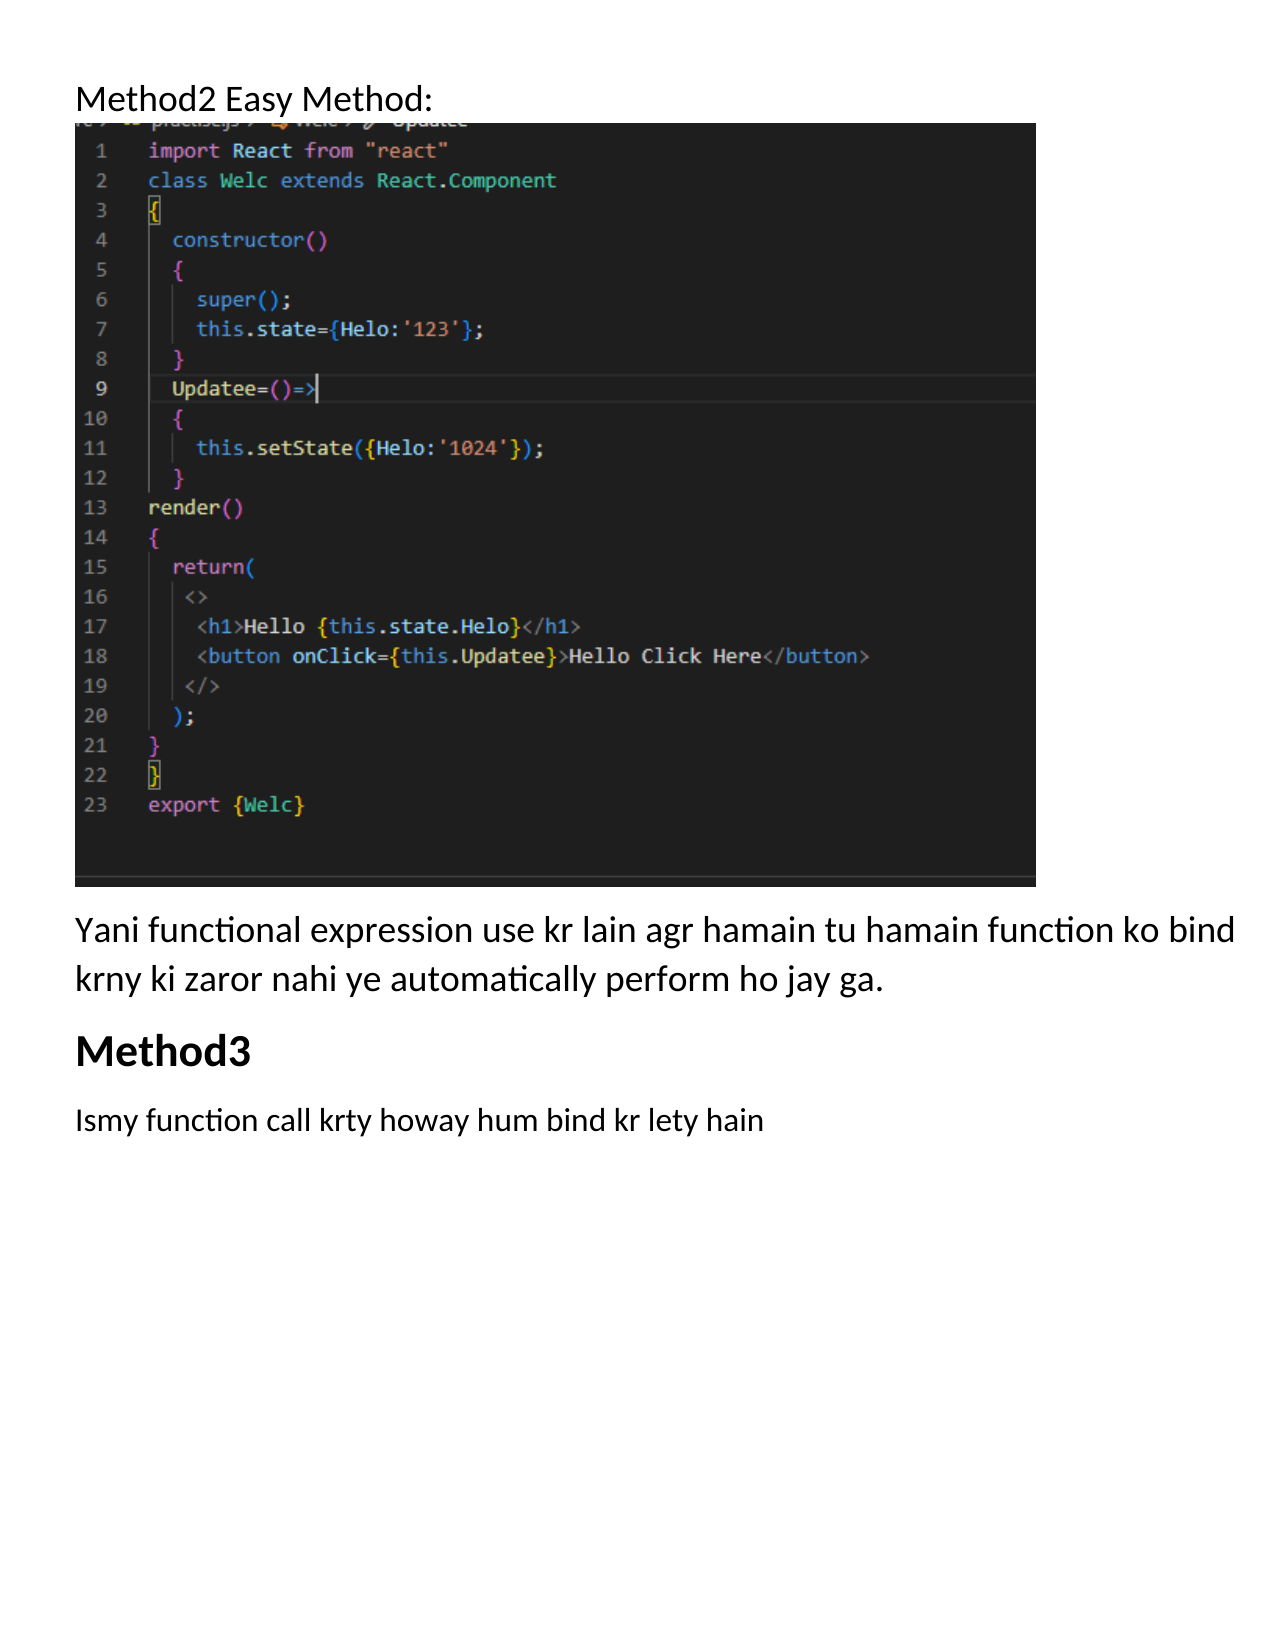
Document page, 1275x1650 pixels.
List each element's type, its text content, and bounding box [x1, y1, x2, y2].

picture [75, 123, 1036, 887]
text Ismy function call krty howay hum bind kr lety hain [75, 1098, 1247, 1139]
text Method3 [75, 1022, 1247, 1077]
text Yani functional expression use kr lain agr hamain tu hamain function ko bind krny ki zaror nahi ye automatically perform ho jay ga. [75, 906, 1247, 1001]
